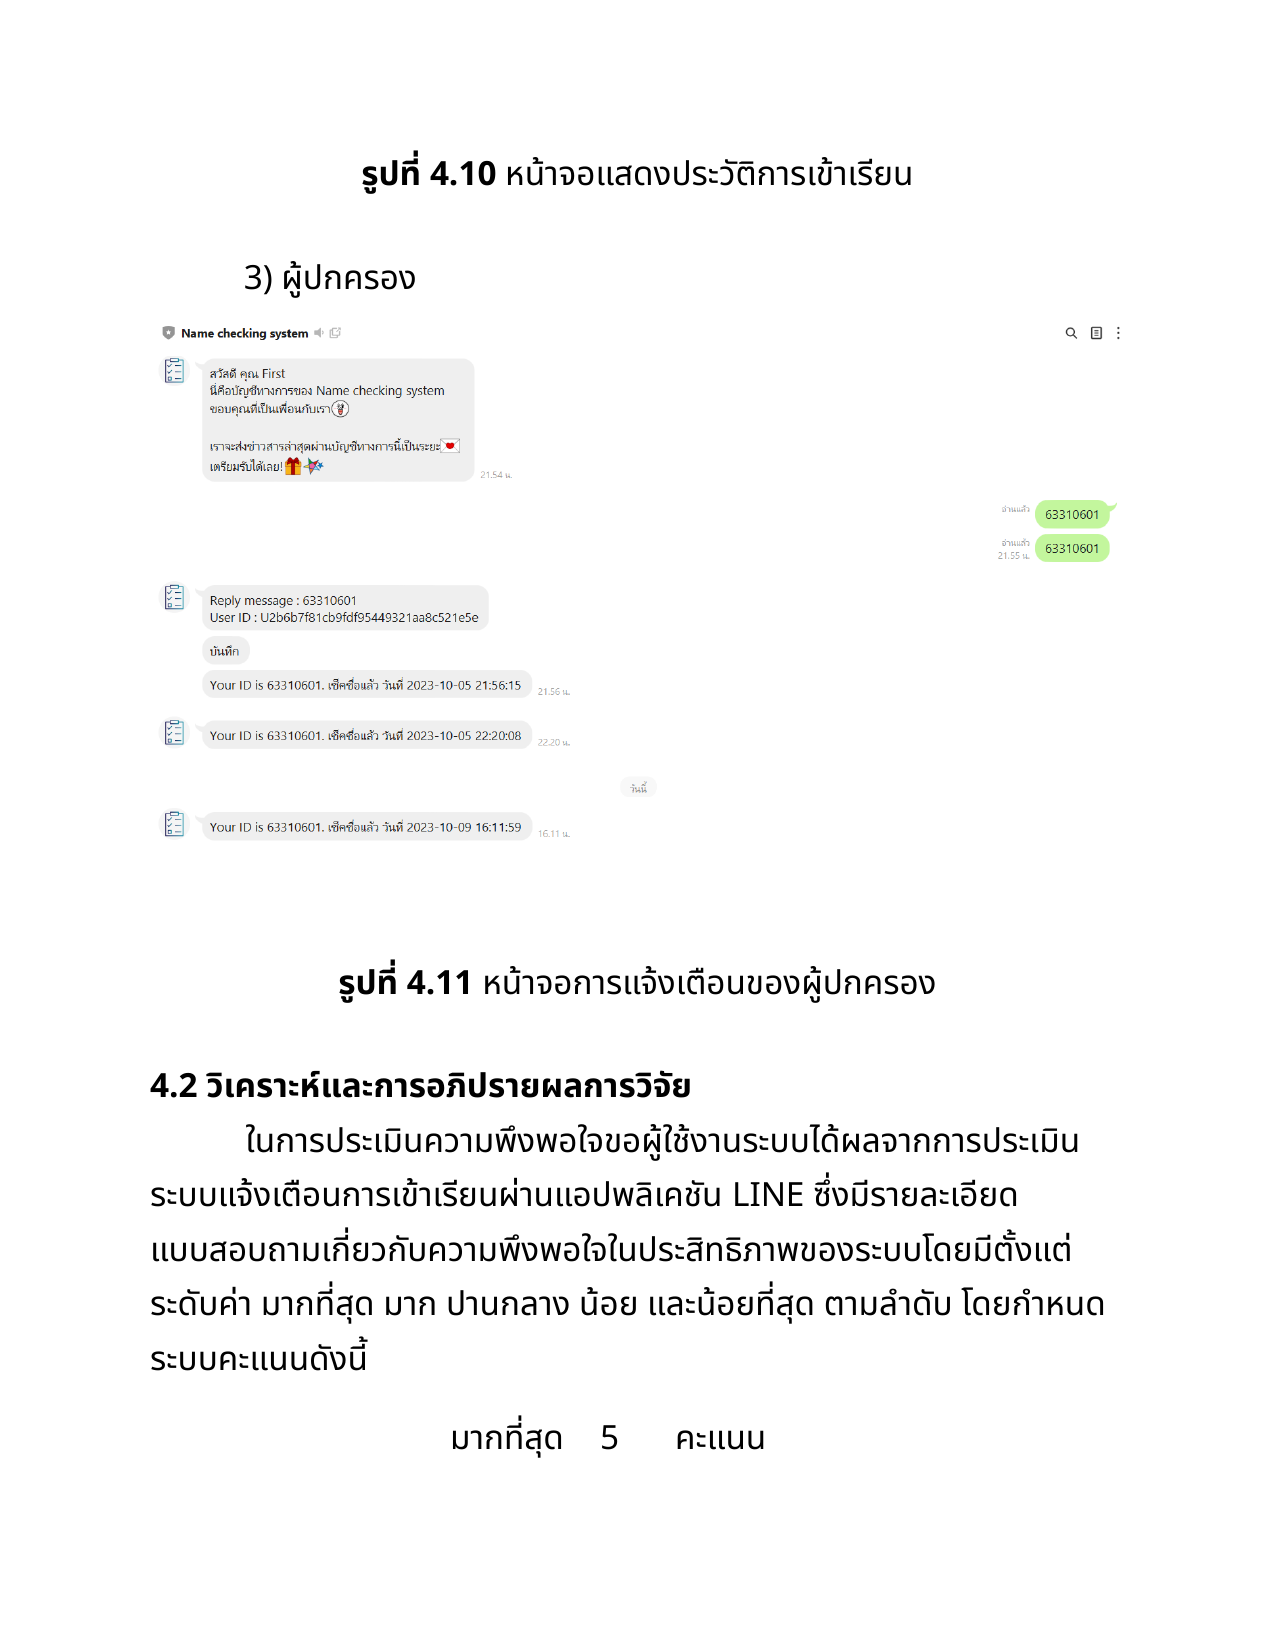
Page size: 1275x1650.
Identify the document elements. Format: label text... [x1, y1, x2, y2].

text รูปที่ 4.10 หน้าจอแสดงประวัติการเข้าเรียน [150, 150, 1125, 201]
text 4.2 วิเคราะห์และการอภิปรายผลการวิจัย [150, 1062, 1125, 1113]
list ผู้ปกครอง [244, 253, 1125, 304]
text ในการประเมินความพึงพอใจขอผู้ใช้งานระบบได้ผลจากการประเมินระบบแจ้งเตือนการเข้าเรียนผ่านแอปพลิเคชัน LINE ซึ่งมีรายละเอียดแบบสอบถามเกี่ยวกับความพึงพอใจในประสิทธิภาพของระบบโดยมีตั้งแต่ระดับค่า มากที่สุด มาก ปานกลาง น้อย และน้อยที่สุด ตามลำดับ โดยกำหนดระบบคะแนนดังนี้ [150, 1117, 1125, 1385]
picture [150, 304, 1125, 857]
text รูปที่ 4.11 หน้าจอการแจ้งเตือนของผู้ปกครอง [150, 959, 1125, 1009]
text มากที่สุด 5 คะแนน [150, 1414, 1125, 1464]
